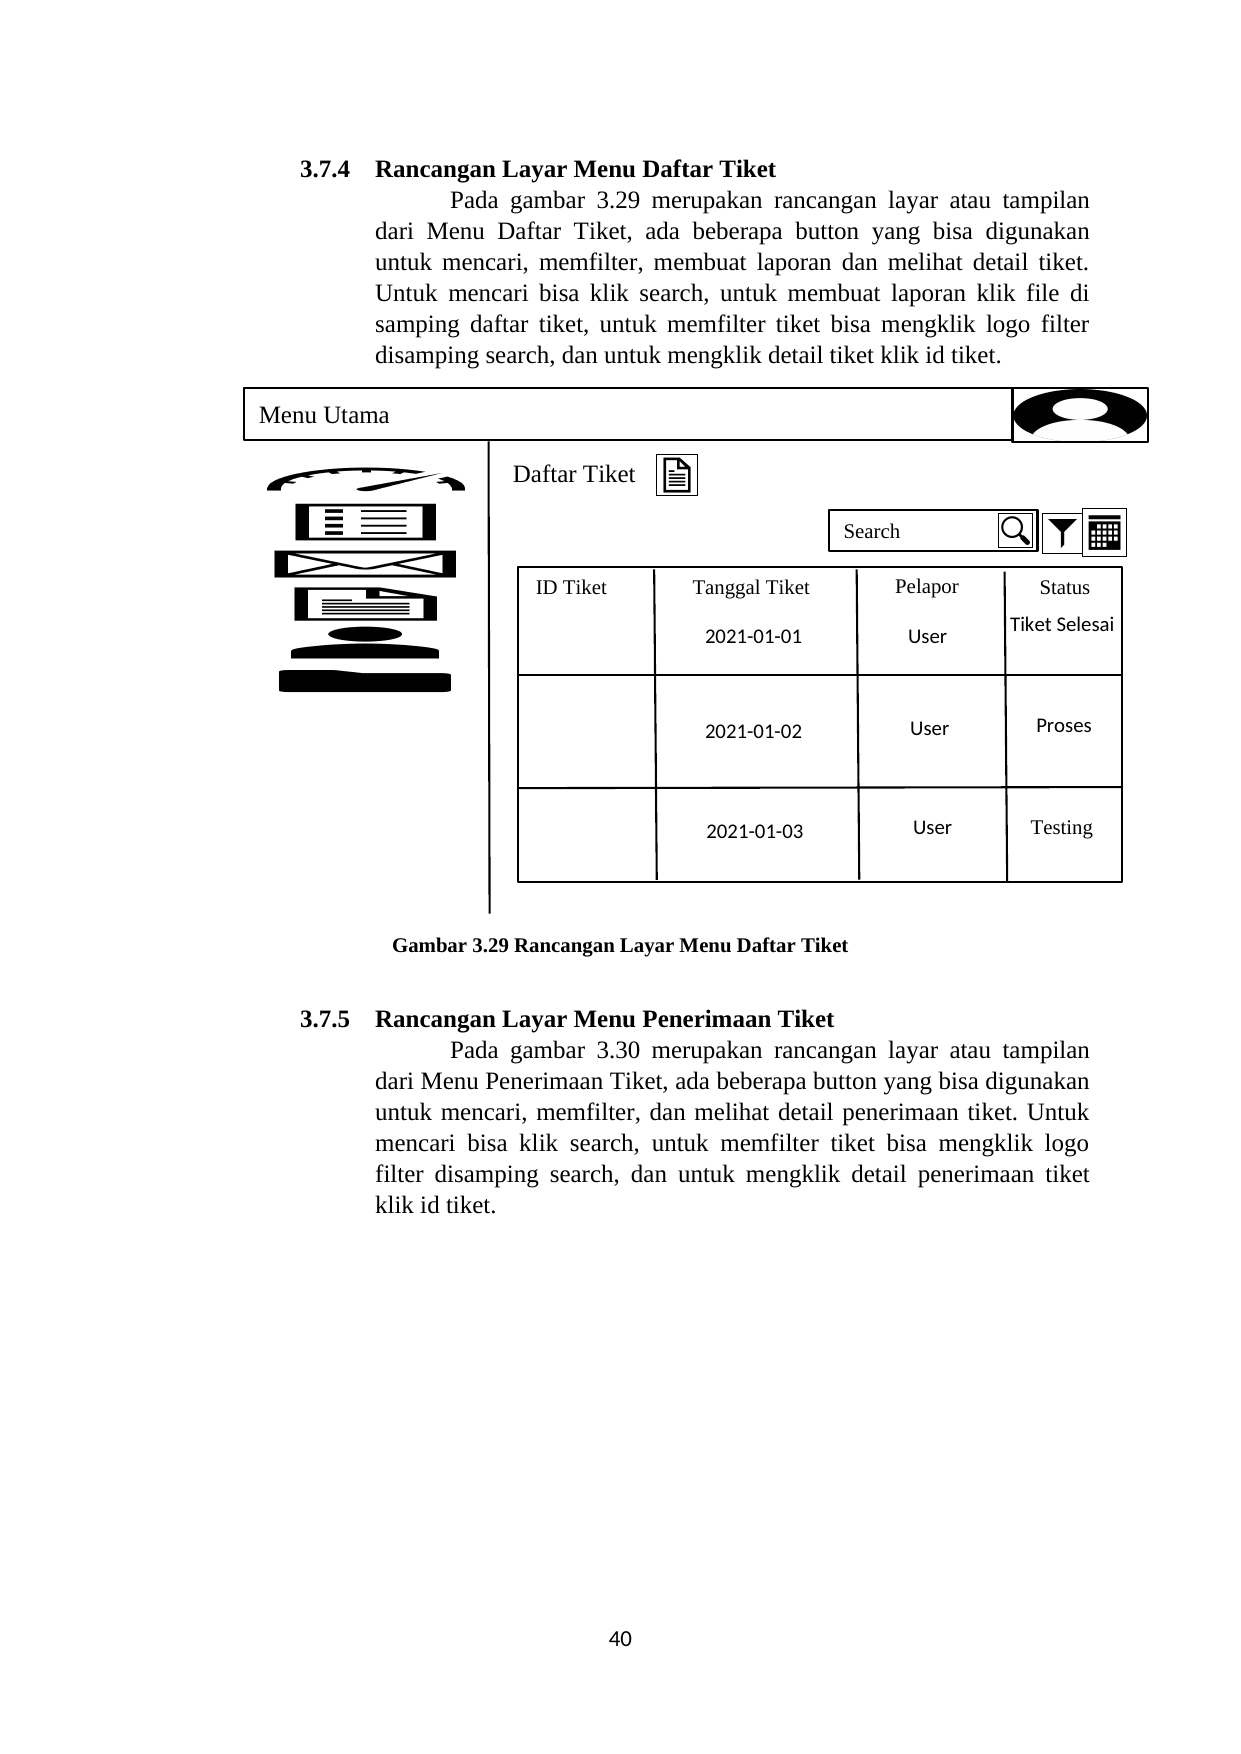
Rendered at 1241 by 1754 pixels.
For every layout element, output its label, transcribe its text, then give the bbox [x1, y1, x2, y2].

picture [1043, 514, 1082, 553]
picture [657, 455, 697, 495]
text Rancangan Layar Menu Daftar Tiket [300, 154, 1090, 183]
text Rancangan Layar Menu Penerimaan Tiket [300, 1004, 1090, 1033]
picture [1014, 389, 1147, 441]
text Pada gambar 3.29 merupakan rancangan layar atau tampilan dari Menu Daftar Tiket, ada beberapa button yang bisa digunakan untuk mencari, memfilter, membuat laporan dan melihat detail tiket. Untuk mencari bisa klik search, untuk membuat laporan klik file di samping daftar tiket, untuk memfilter tiket bisa mengklik logo filter disamping search, dan untuk mengklik detail tiket klik id tiket. [375, 185, 1090, 369]
text Pada gambar 3.30 merupakan rancangan layar atau tampilan dari Menu Penerimaan Tiket, ada beberapa button yang bisa digunakan untuk mencari, memfilter, dan melihat detail penerimaan tiket. Untuk mencari bisa klik search, untuk memfilter tiket bisa mengklik logo filter disamping search, dan untuk mengklik detail penerimaan tiket klik id tiket. [375, 1035, 1090, 1219]
subtitle Gambar 3.29 Rancangan Layar Menu Daftar Tiket [150, 933, 1090, 957]
picture [999, 514, 1032, 547]
picture [1083, 509, 1126, 556]
picture [253, 456, 476, 700]
